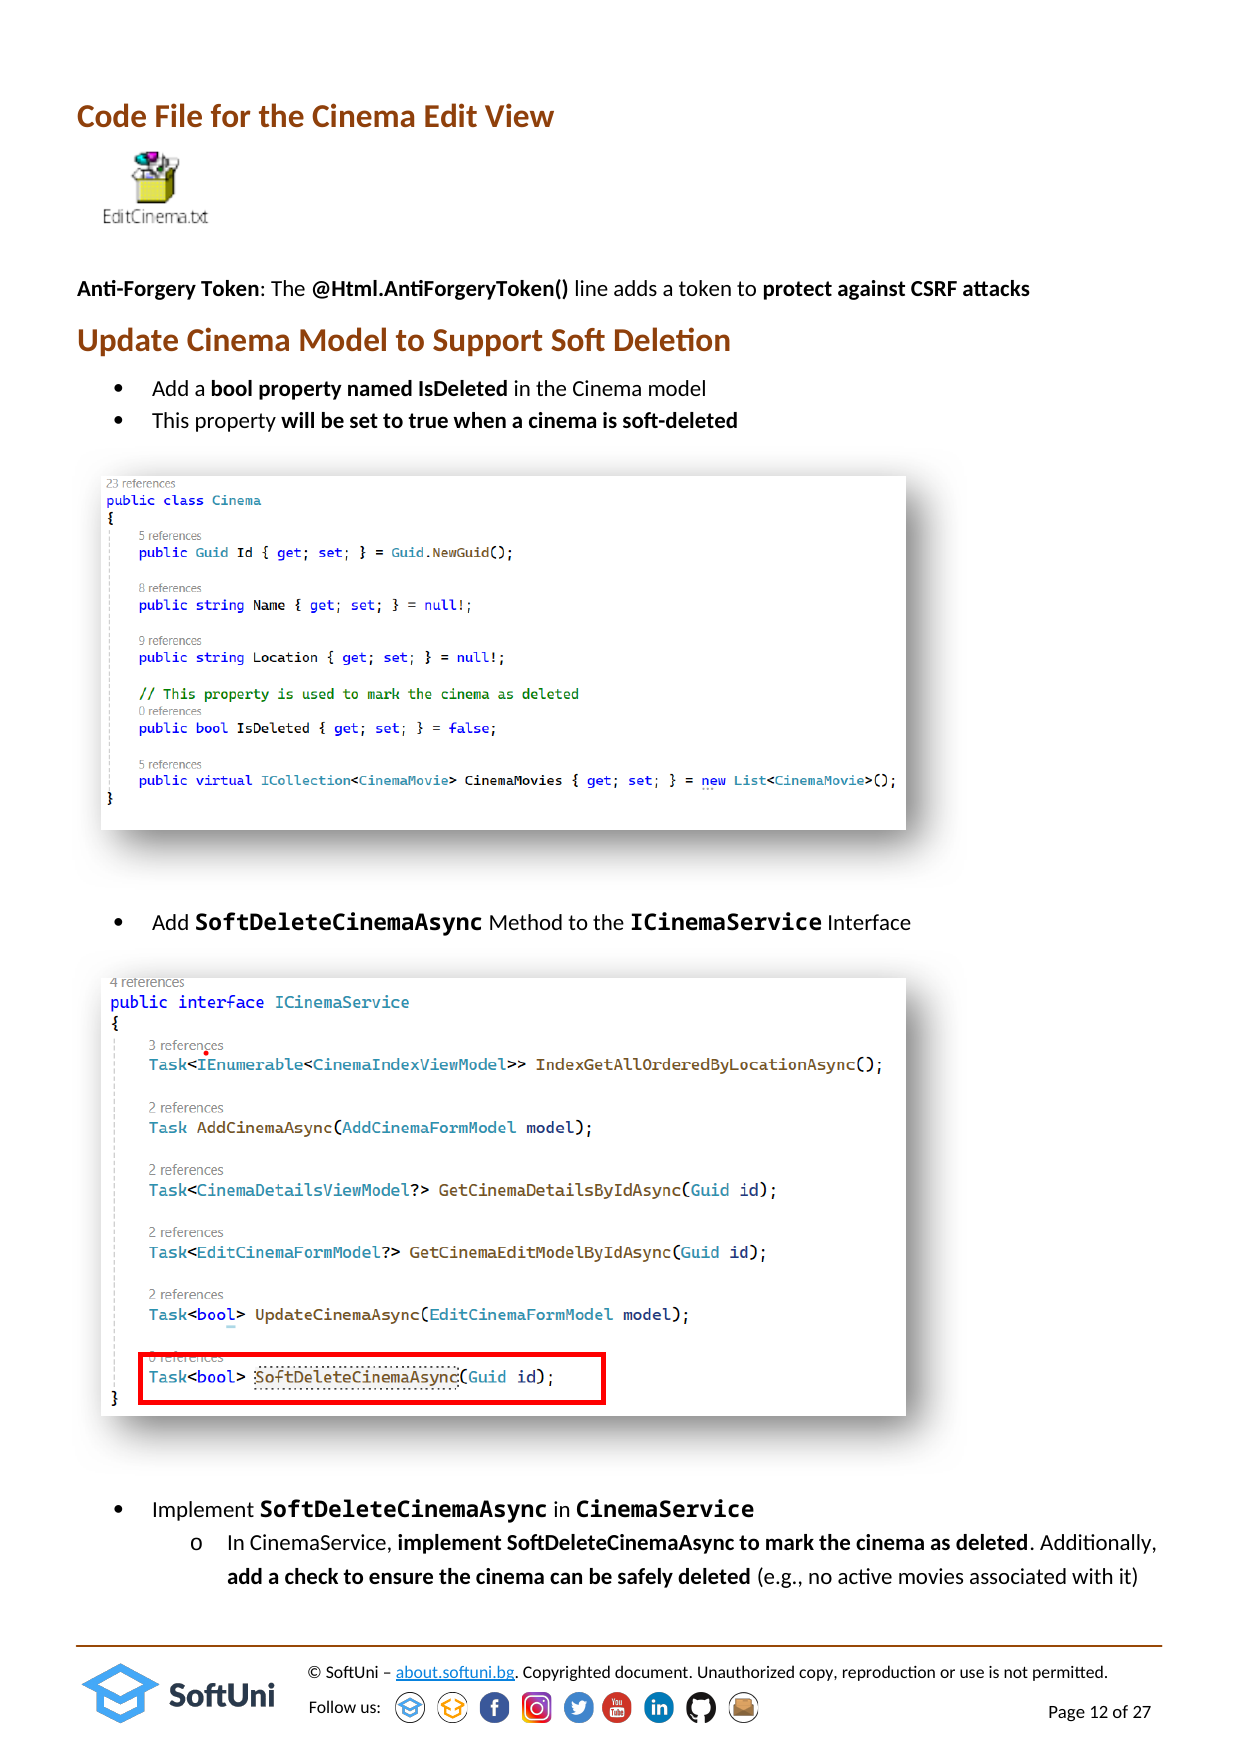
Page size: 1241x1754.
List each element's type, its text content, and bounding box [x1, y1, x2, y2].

picture [479, 1692, 510, 1723]
picture [602, 1692, 632, 1723]
picture [395, 1692, 425, 1723]
picture [522, 1692, 552, 1723]
picture [665, 1692, 674, 1701]
picture [728, 1692, 759, 1723]
picture [644, 1692, 653, 1701]
list This property will be set to true when a cinema is soft-deleted [114, 406, 1163, 434]
picture [75, 1658, 281, 1729]
picture [564, 1692, 594, 1723]
list In CinemaService, implement SoftDeleteCinemaAsync to mark the cinema as deleted. Additionally, add a check to ensure the cinema can be safely deleted (e.g., no active movies associated with it) [189, 1528, 1163, 1590]
list Add SoftDeleteCinemaAsync Method to the ICinemaService Interface [114, 905, 1163, 937]
picture [658, 1705, 667, 1714]
picture [665, 1714, 674, 1723]
list Add a bool property named IsDeleted in the Cinema model [114, 374, 1163, 402]
picture [437, 1692, 468, 1723]
subtitle Update Cinema Model to Support Soft Deletion [77, 319, 1163, 360]
picture [101, 476, 906, 830]
list Implement SoftDeleteCinemaAsync in CinemaService [114, 1493, 1163, 1524]
picture [101, 978, 906, 1416]
text Anti-Forgery Token: The @Html.AntiForgeryToken() line adds a token to protect against CSRF attacks [77, 274, 1163, 302]
subtitle Code File for the Cinema Edit View [77, 95, 1163, 136]
picture [686, 1692, 716, 1723]
picture [644, 1714, 653, 1723]
